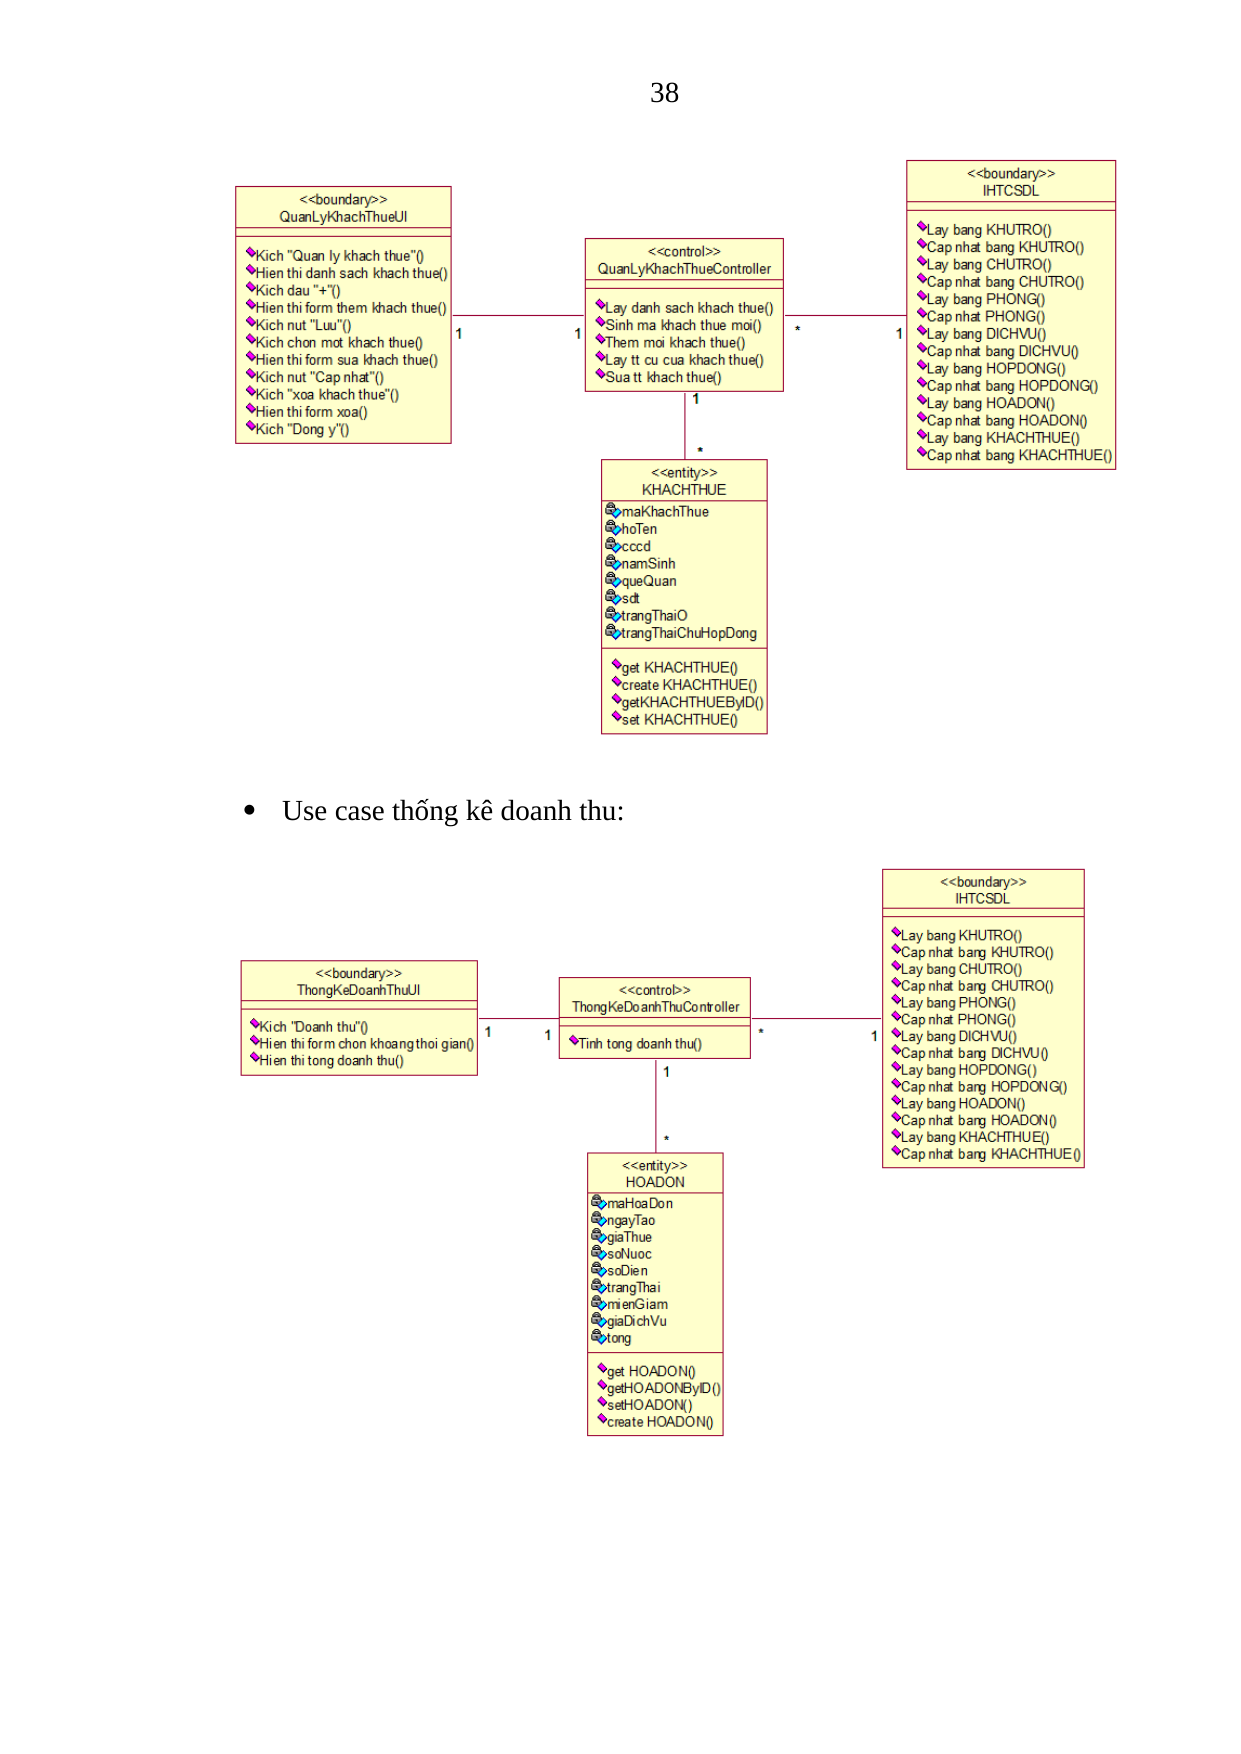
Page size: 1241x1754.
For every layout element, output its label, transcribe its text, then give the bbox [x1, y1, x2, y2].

list Use case thống kê doanh thu: [244, 793, 1122, 826]
picture [206, 147, 1152, 768]
picture [206, 852, 1152, 1454]
